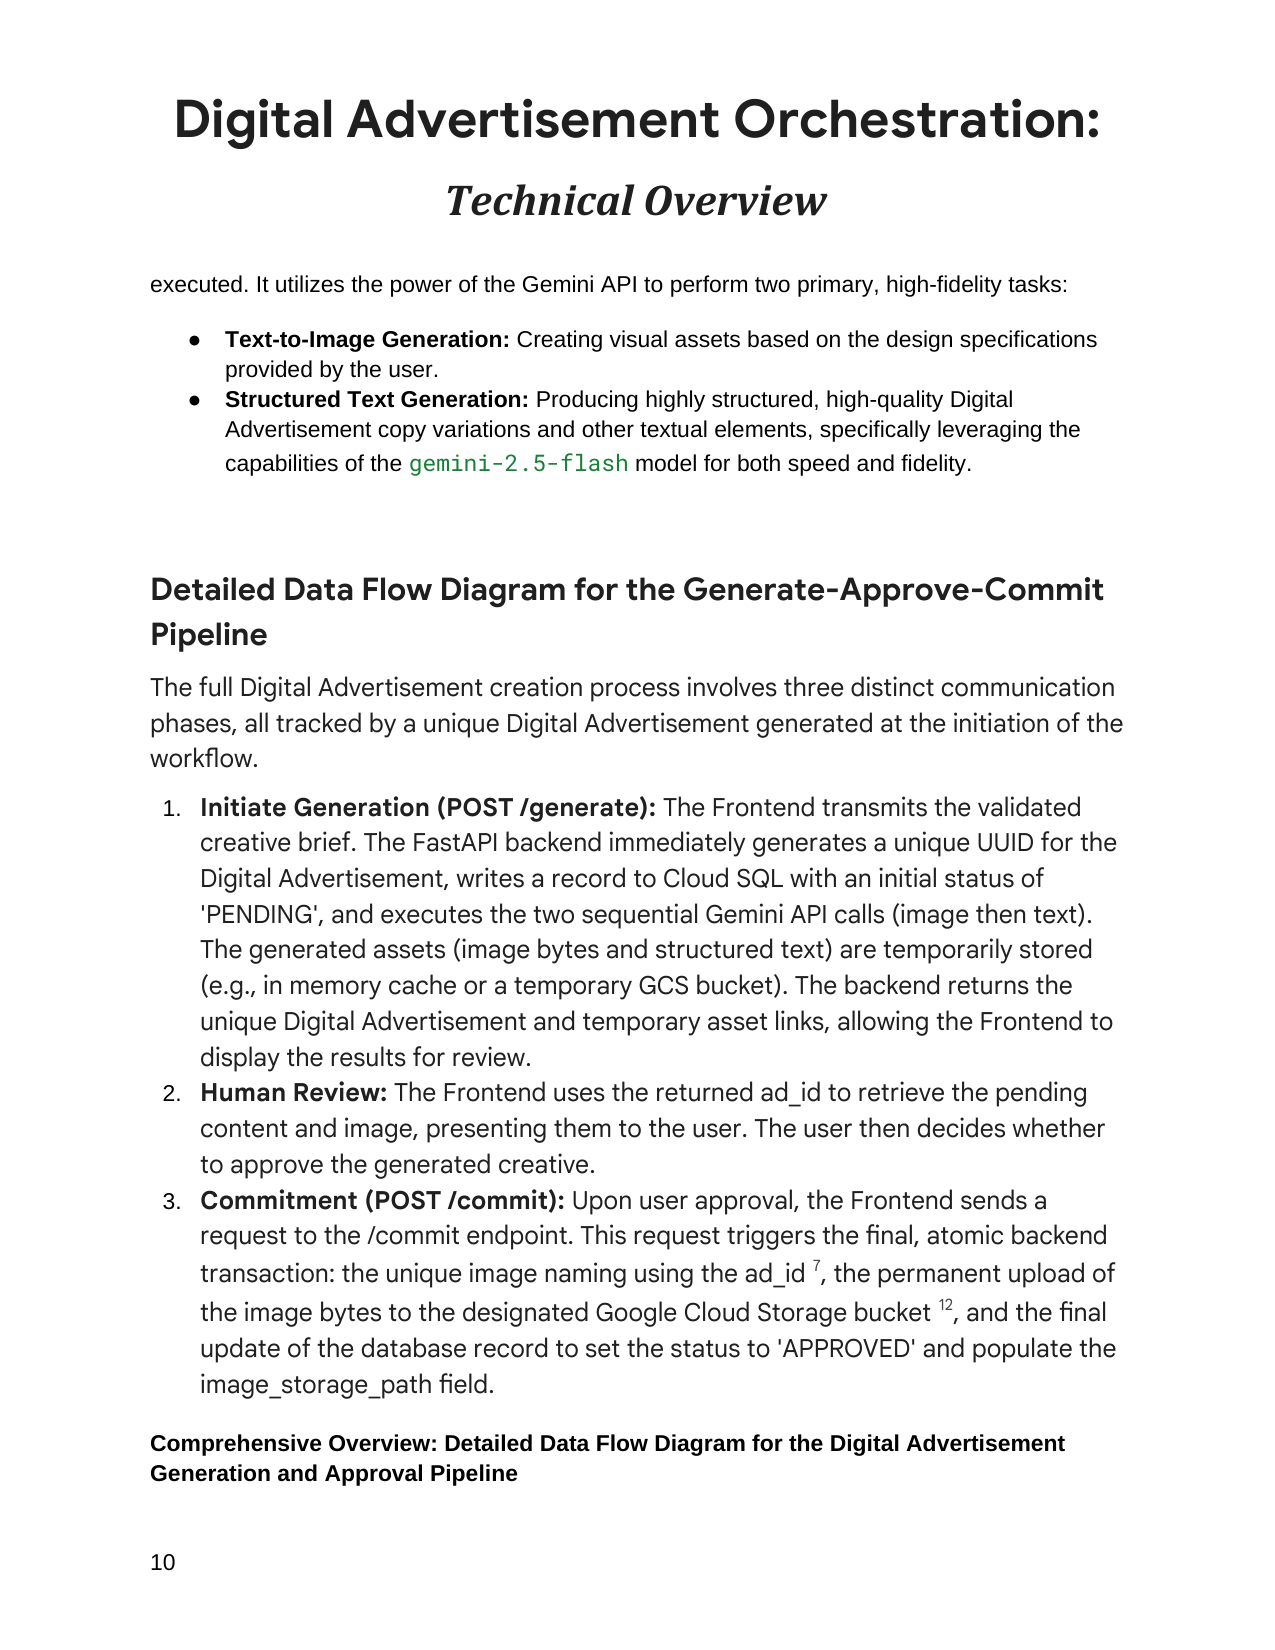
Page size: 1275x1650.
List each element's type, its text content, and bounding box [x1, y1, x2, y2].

text Comprehensive Overview: Detailed Data Flow Diagram for the Digital Advertisement Generation and Approval Pipeline [150, 1430, 1125, 1486]
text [150, 271, 1125, 297]
list Commitment (POST /commit): Upon user approval, the Frontend sends a request to the /commit endpoint. This request triggers the final, atomic backend transaction: the unique image naming using the ad_id 7, the permanent upload of the image bytes to the designated Google Cloud Storage bucket 12, and the final update of the database record to set the status to 'APPROVED' and populate the image_storage_path field. [162, 1185, 1125, 1401]
list Initiate Generation (POST /generate): The Frontend transmits the validated creative brief. The FastAPI backend immediately generates a unique UUID for the Digital Advertisement, writes a record to Cloud SQL with an initial status of 'PENDING', and executes the two sequential Gemini API calls (image then text). The generated assets (image bytes and structured text) are temporarily stored (e.g., in memory cache or a temporary GCS bucket). The backend returns the unique Digital Advertisement and temporary asset links, allowing the Frontend to display the results for review. [162, 792, 1125, 1073]
list Text-to-Image Generation: Creating visual assets based on the design specifications provided by the user. [187, 326, 1125, 382]
text The full Digital Advertisement creation process involves three distinct communication phases, all tracked by a unique Digital Advertisement generated at the initiation of the workflow. [150, 672, 1125, 775]
list Structured Text Generation: Producing highly structured, high-quality Digital Advertisement copy variations and other textual elements, specifically leveraging the capabilities of the gemini-2.5-flash model for both speed and fidelity. [187, 386, 1125, 477]
subtitle Detailed Data Flow Diagram for the Generate-Approve-Commit Pipeline [150, 571, 1125, 654]
list Human Review: The Frontend uses the returned ad_id to retrieve the pending content and image, presenting them to the user. The user then decides whether to approve the generated creative. [162, 1078, 1125, 1181]
